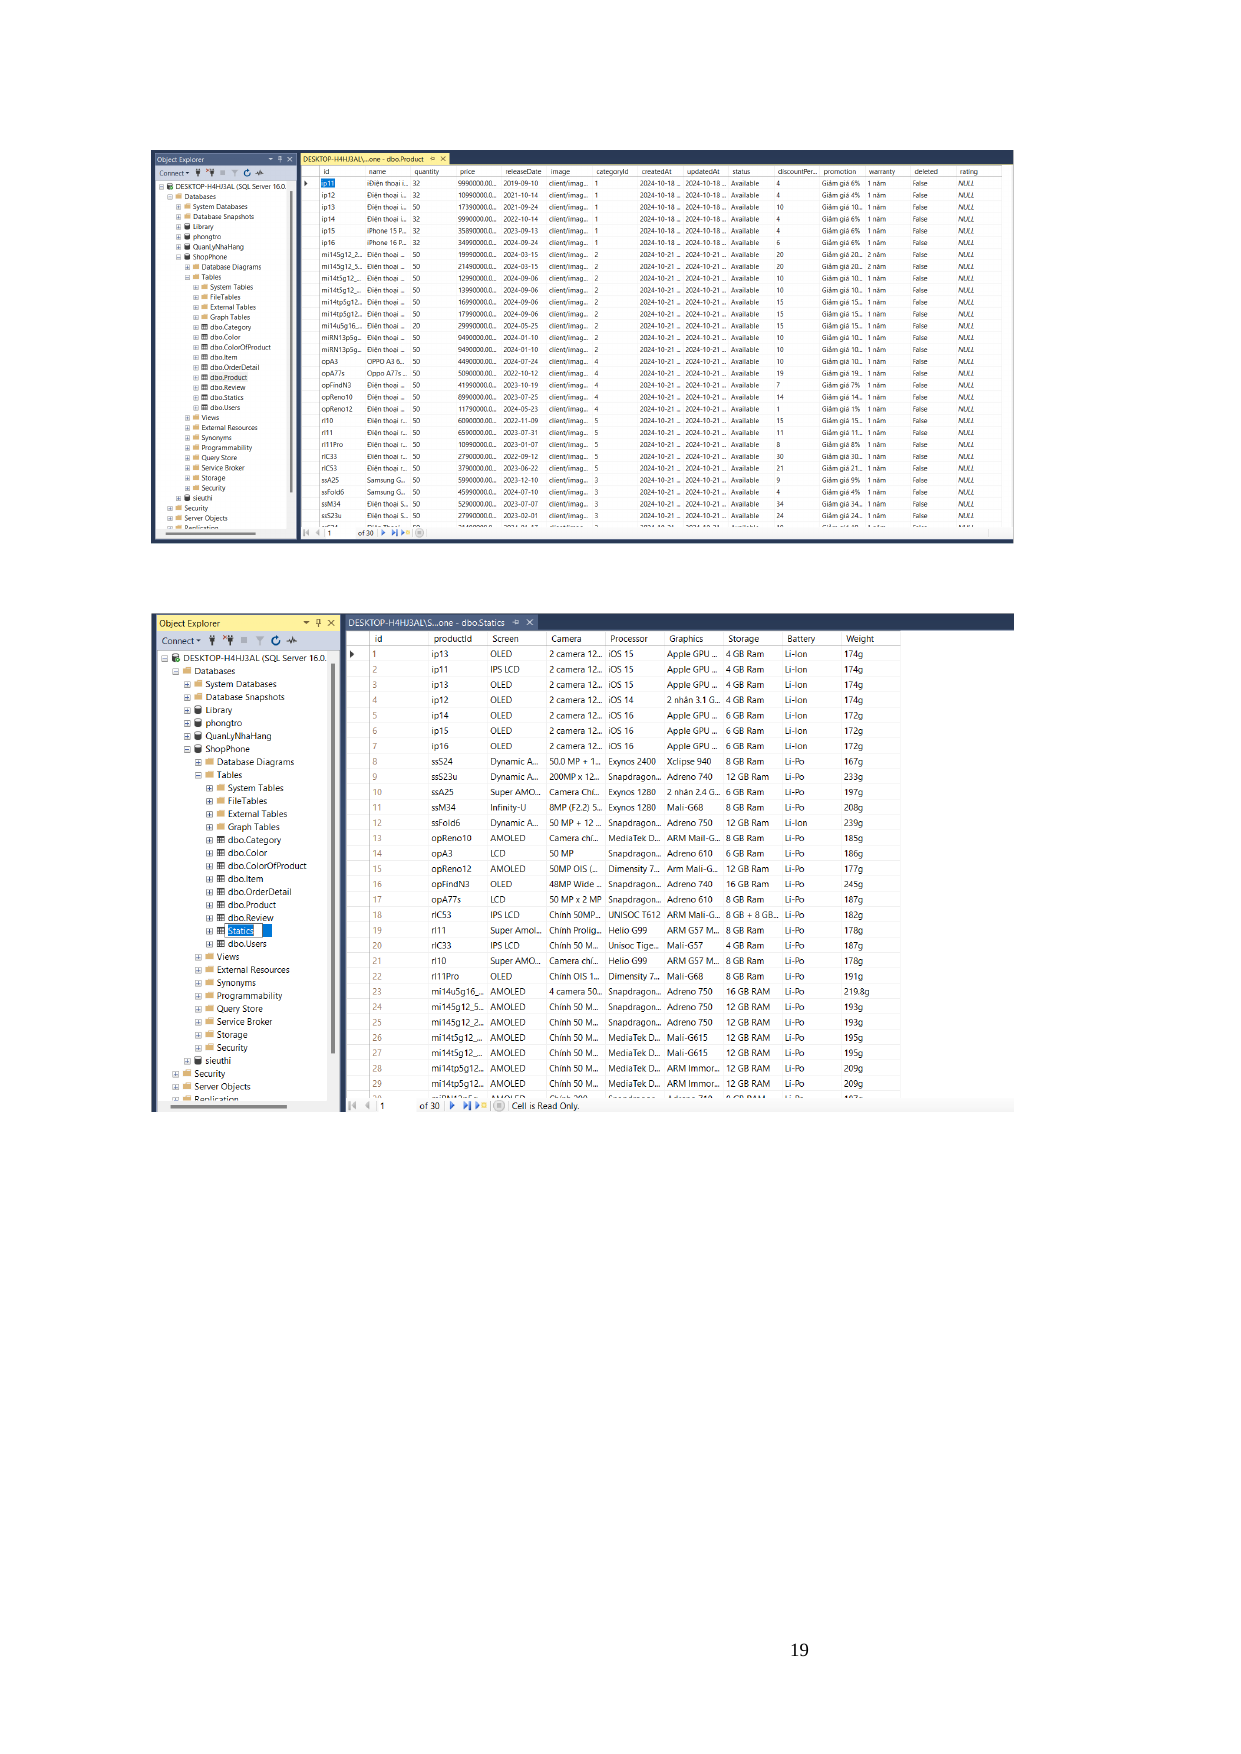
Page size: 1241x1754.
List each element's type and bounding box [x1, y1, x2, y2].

picture [150, 150, 1014, 544]
picture [150, 612, 1015, 1113]
